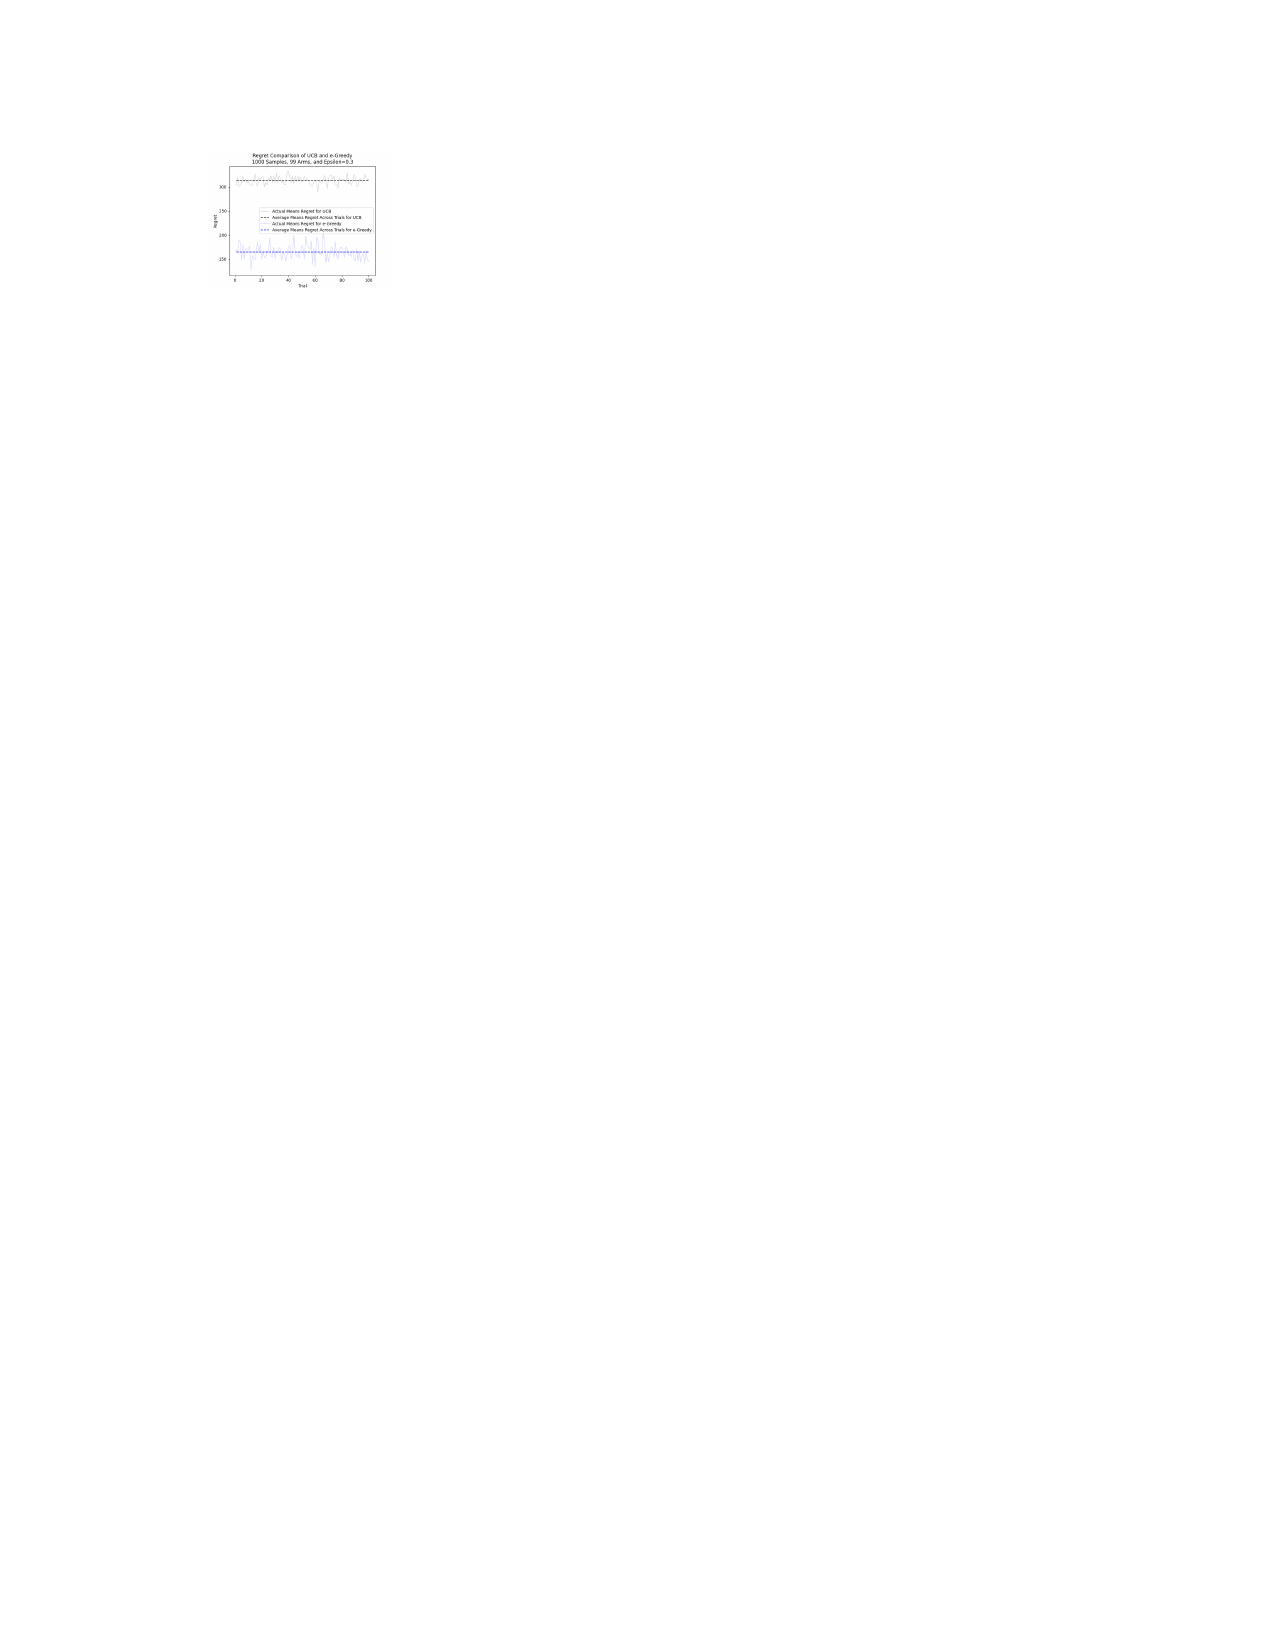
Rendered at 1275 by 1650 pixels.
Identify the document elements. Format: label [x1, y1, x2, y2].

picture [206, 150, 394, 291]
